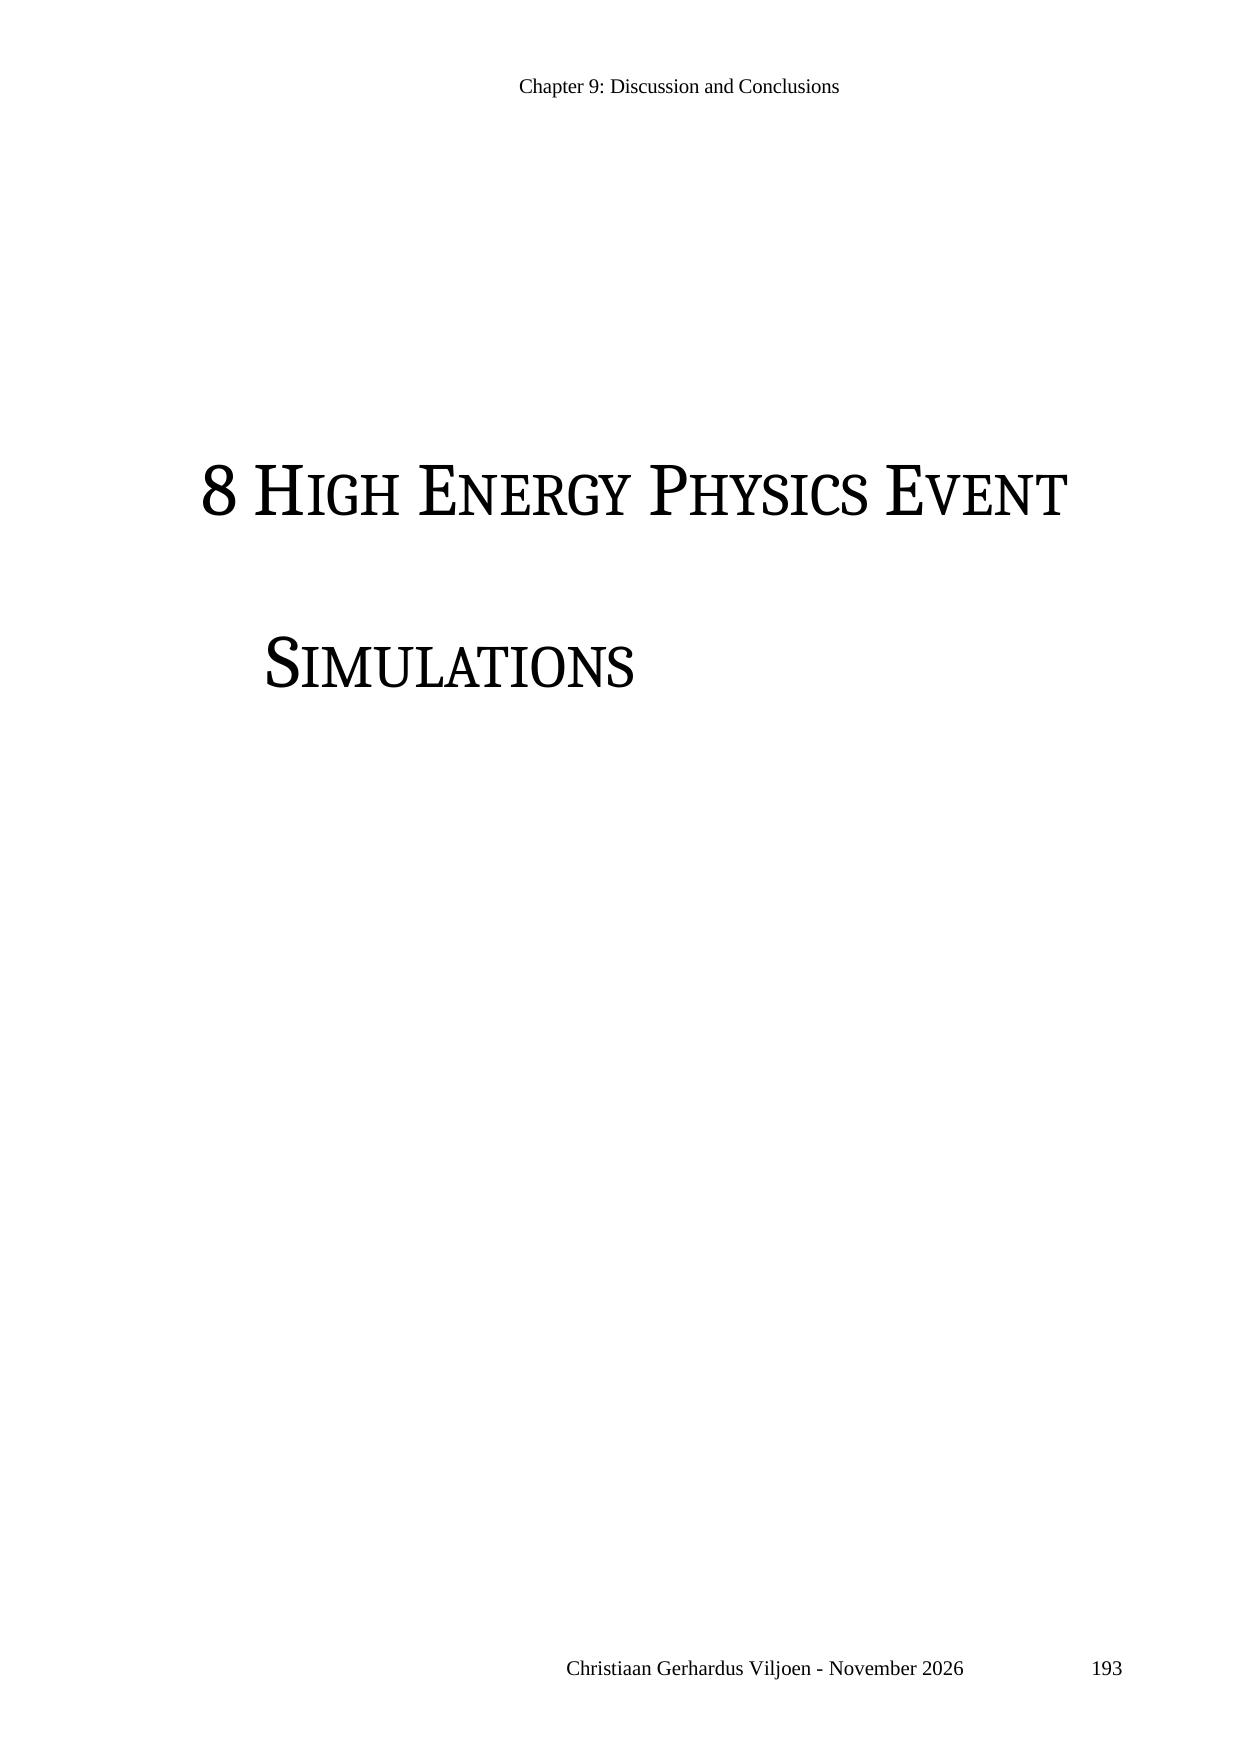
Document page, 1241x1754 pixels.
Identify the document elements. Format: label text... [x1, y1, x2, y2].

subtitle High Energy Physics Event Simulations [201, 448, 1122, 707]
